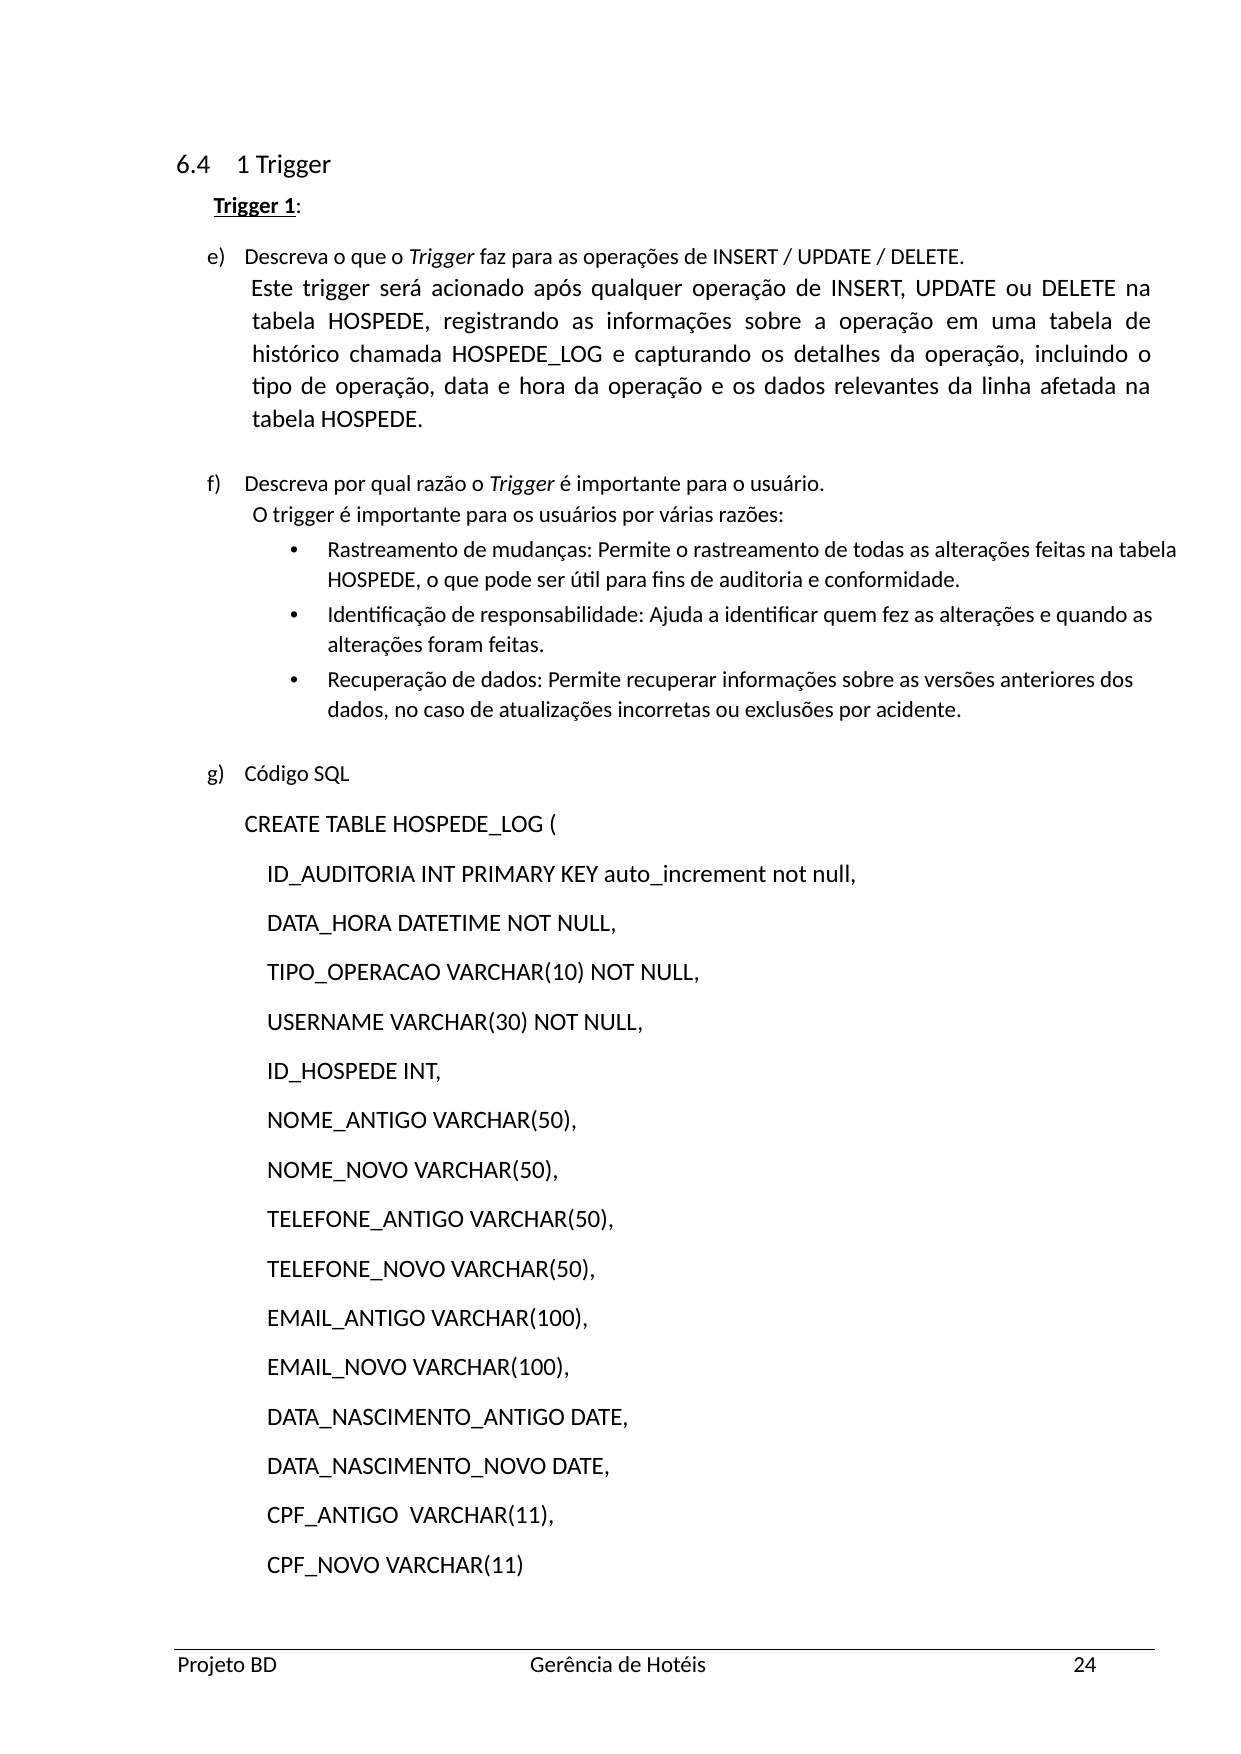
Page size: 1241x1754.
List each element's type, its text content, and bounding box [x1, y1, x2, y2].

text DATA_NASCIMENTO_ANTIGO DATE, [244, 1401, 1233, 1431]
text NOME_ANTIGO VARCHAR(50), [244, 1105, 1233, 1135]
text DATA_HORA DATETIME NOT NULL, [244, 907, 1233, 938]
list Identificação de responsabilidade: Ajuda a identificar quem fez as alterações e quando as alterações foram feitas. [290, 600, 1178, 658]
text O trigger é importante para os usuários por várias razões: [252, 500, 1178, 528]
text EMAIL_NOVO VARCHAR(100), [244, 1352, 1233, 1382]
list Descreva por qual razão o Trigger é importante para o usuário. [207, 469, 1178, 497]
text ID_HOSPEDE INT, [244, 1055, 1233, 1086]
list Código SQL [207, 759, 1178, 787]
text USERNAME VARCHAR(30) NOT NULL, [244, 1006, 1233, 1036]
subtitle 1 Trigger [176, 148, 1015, 181]
text CPF_NOVO VARCHAR(11) [244, 1549, 1233, 1579]
list Descreva o que o Trigger faz para as operações de INSERT / UPDATE / DELETE. [207, 242, 1178, 270]
text DATA_NASCIMENTO_NOVO DATE, [244, 1450, 1233, 1481]
text TELEFONE_NOVO VARCHAR(50), [244, 1253, 1233, 1283]
text TELEFONE_ANTIGO VARCHAR(50), [244, 1203, 1233, 1234]
text Trigger 1: [213, 192, 1233, 220]
text NOME_NOVO VARCHAR(50), [244, 1154, 1233, 1184]
text ID_AUDITORIA INT PRIMARY KEY auto_increment not null, [244, 858, 1233, 888]
text CPF_ANTIGO VARCHAR(11), [244, 1500, 1233, 1530]
text CREATE TABLE HOSPEDE_LOG ( [244, 808, 1233, 839]
text TIPO_OPERACAO VARCHAR(10) NOT NULL, [244, 957, 1233, 987]
text EMAIL_ANTIGO VARCHAR(100), [244, 1302, 1233, 1333]
list Recuperação de dados: Permite recuperar informações sobre as versões anteriores dos dados, no caso de atualizações incorretas ou exclusões por acidente. [290, 665, 1178, 723]
text Este trigger será acionado após qualquer operação de INSERT, UPDATE ou DELETE na tabela HOSPEDE, registrando as informações sobre a operação em uma tabela de histórico chamada HOSPEDE_LOG e capturando os detalhes da operação, incluindo o tipo de operação, data e hora da operação e os dados relevantes da linha afetada na tabela HOSPEDE. [251, 273, 1152, 433]
list Rastreamento de mudanças: Permite o rastreamento de todas as alterações feitas na tabela HOSPEDE, o que pode ser útil para fins de auditoria e conformidade. [290, 535, 1178, 593]
